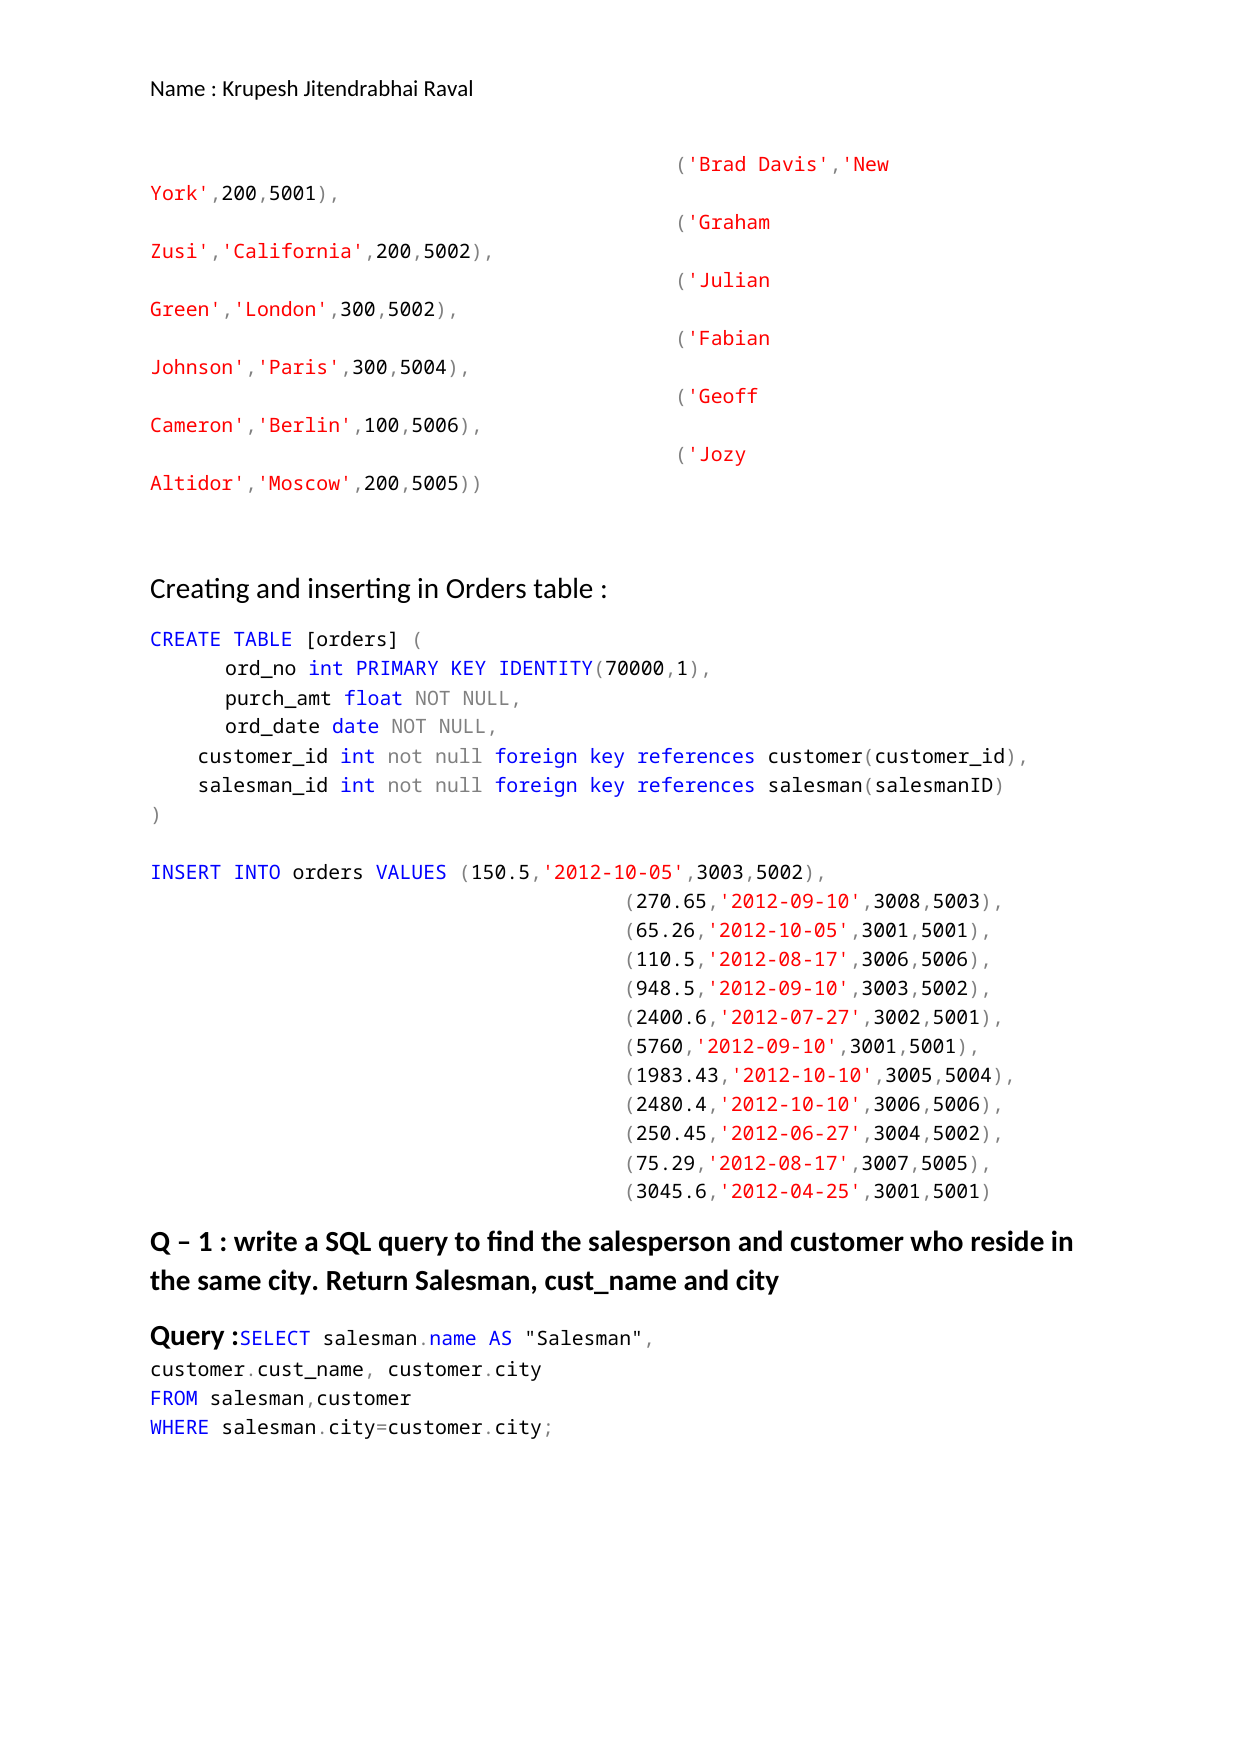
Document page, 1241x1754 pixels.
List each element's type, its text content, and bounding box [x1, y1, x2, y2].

text (948.5,'2012-09-10',3003,5002), [150, 974, 1090, 1001]
text ) [150, 800, 1090, 827]
text (2480.4,'2012-10-10',3006,5006), [150, 1091, 1090, 1118]
text ('Geoff Cameron','Berlin',100,5006), [150, 382, 1090, 438]
text Q – 1 : write a SQL query to find the salesperson and customer who reside in the same city. Return Salesman, cust_name and city [150, 1223, 1090, 1298]
text (2400.6,'2012-07-27',3002,5001), [150, 1003, 1090, 1030]
text ord_no int PRIMARY KEY IDENTITY(70000,1), [150, 655, 1090, 682]
text customer_id int not null foreign key references customer(customer_id), [150, 742, 1090, 769]
text (250.45,'2012-06-27',3004,5002), [150, 1120, 1090, 1147]
text ('Brad Davis','New York',200,5001), [150, 150, 1090, 206]
text (110.5,'2012-08-17',3006,5006), [150, 945, 1090, 972]
text salesman_id int not null foreign key references salesman(salesmanID) [150, 771, 1090, 798]
text Creating and inserting in Orders table : [150, 571, 1090, 606]
text ord_date date NOT NULL, [150, 713, 1090, 740]
text (65.26,'2012-10-05',3001,5001), [150, 916, 1090, 943]
text Query :SELECT salesman.name AS "Salesman", [150, 1317, 1090, 1353]
text (5760,'2012-09-10',3001,5001), [150, 1032, 1090, 1059]
text (3045.6,'2012-04-25',3001,5001) [150, 1178, 1090, 1205]
text ('Fabian Johnson','Paris',300,5004), [150, 324, 1090, 380]
text customer.cust_name, customer.city [150, 1356, 1090, 1382]
text INSERT INTO orders VALUES (150.5,'2012-10-05',3003,5002), [150, 858, 1090, 885]
text (1983.43,'2012-10-10',3005,5004), [150, 1062, 1090, 1088]
text (270.65,'2012-09-10',3008,5003), [150, 887, 1090, 914]
text FROM salesman,customer [150, 1384, 1090, 1412]
text ('Julian Green','London',300,5002), [150, 266, 1090, 322]
text ('Jozy Altidor','Moscow',200,5005)) [150, 441, 1090, 497]
text CREATE TABLE [orders] ( [150, 626, 1090, 653]
text WHERE salesman.city=customer.city; [150, 1414, 1090, 1441]
text (75.29,'2012-08-17',3007,5005), [150, 1149, 1090, 1176]
text ('Graham Zusi','California',200,5002), [150, 208, 1090, 264]
text purch_amt float NOT NULL, [150, 684, 1090, 711]
